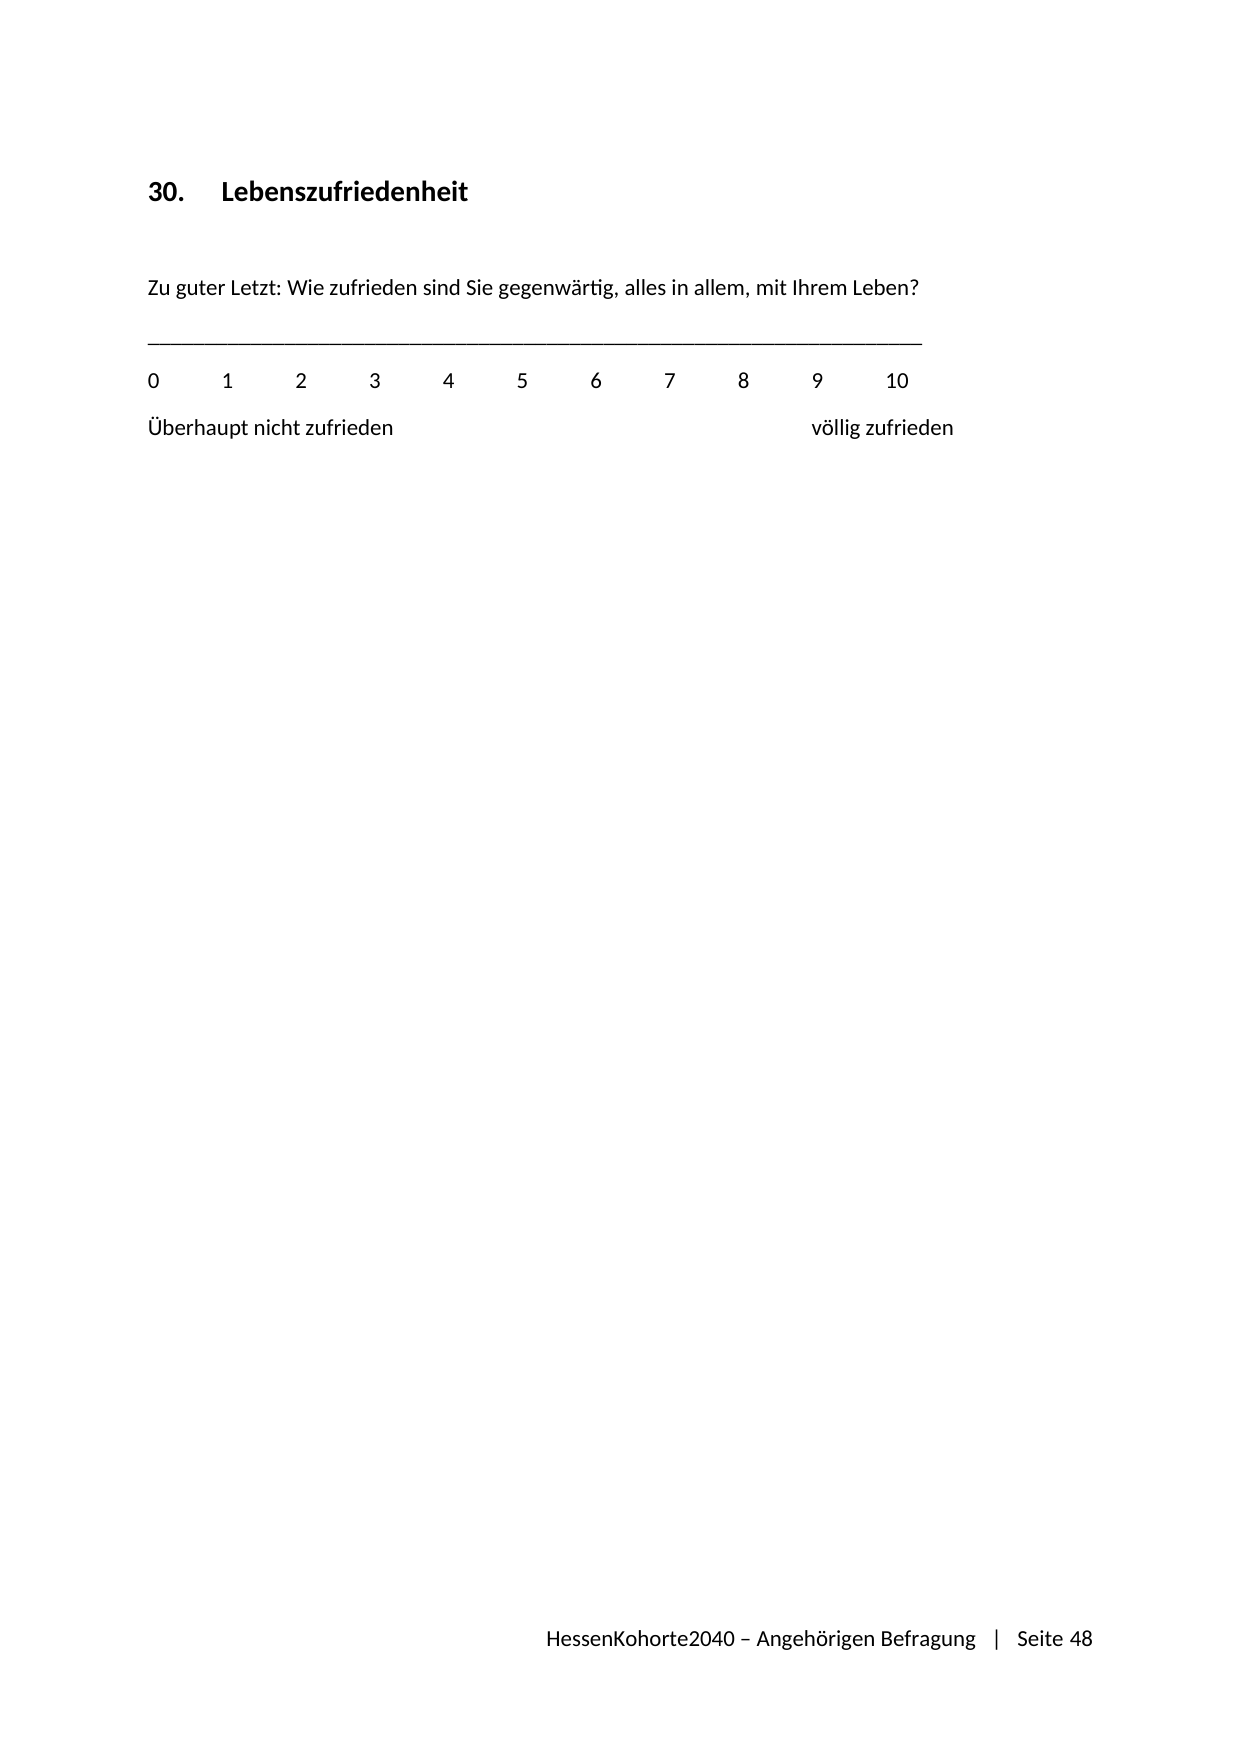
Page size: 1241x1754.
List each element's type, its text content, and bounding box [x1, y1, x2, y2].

text ____________________________________________________________________ [148, 320, 1093, 348]
text Überhaupt nicht zufrieden völlig zufrieden [148, 413, 1093, 442]
text 0 1 2 3 4 5 6 7 8 9 10 [148, 367, 1093, 395]
subtitle Lebenszufriedenheit [148, 173, 1093, 208]
text Zu guter Letzt: Wie zufrieden sind Sie gegenwärtig, alles in allem, mit Ihrem Leben? [148, 273, 1093, 301]
